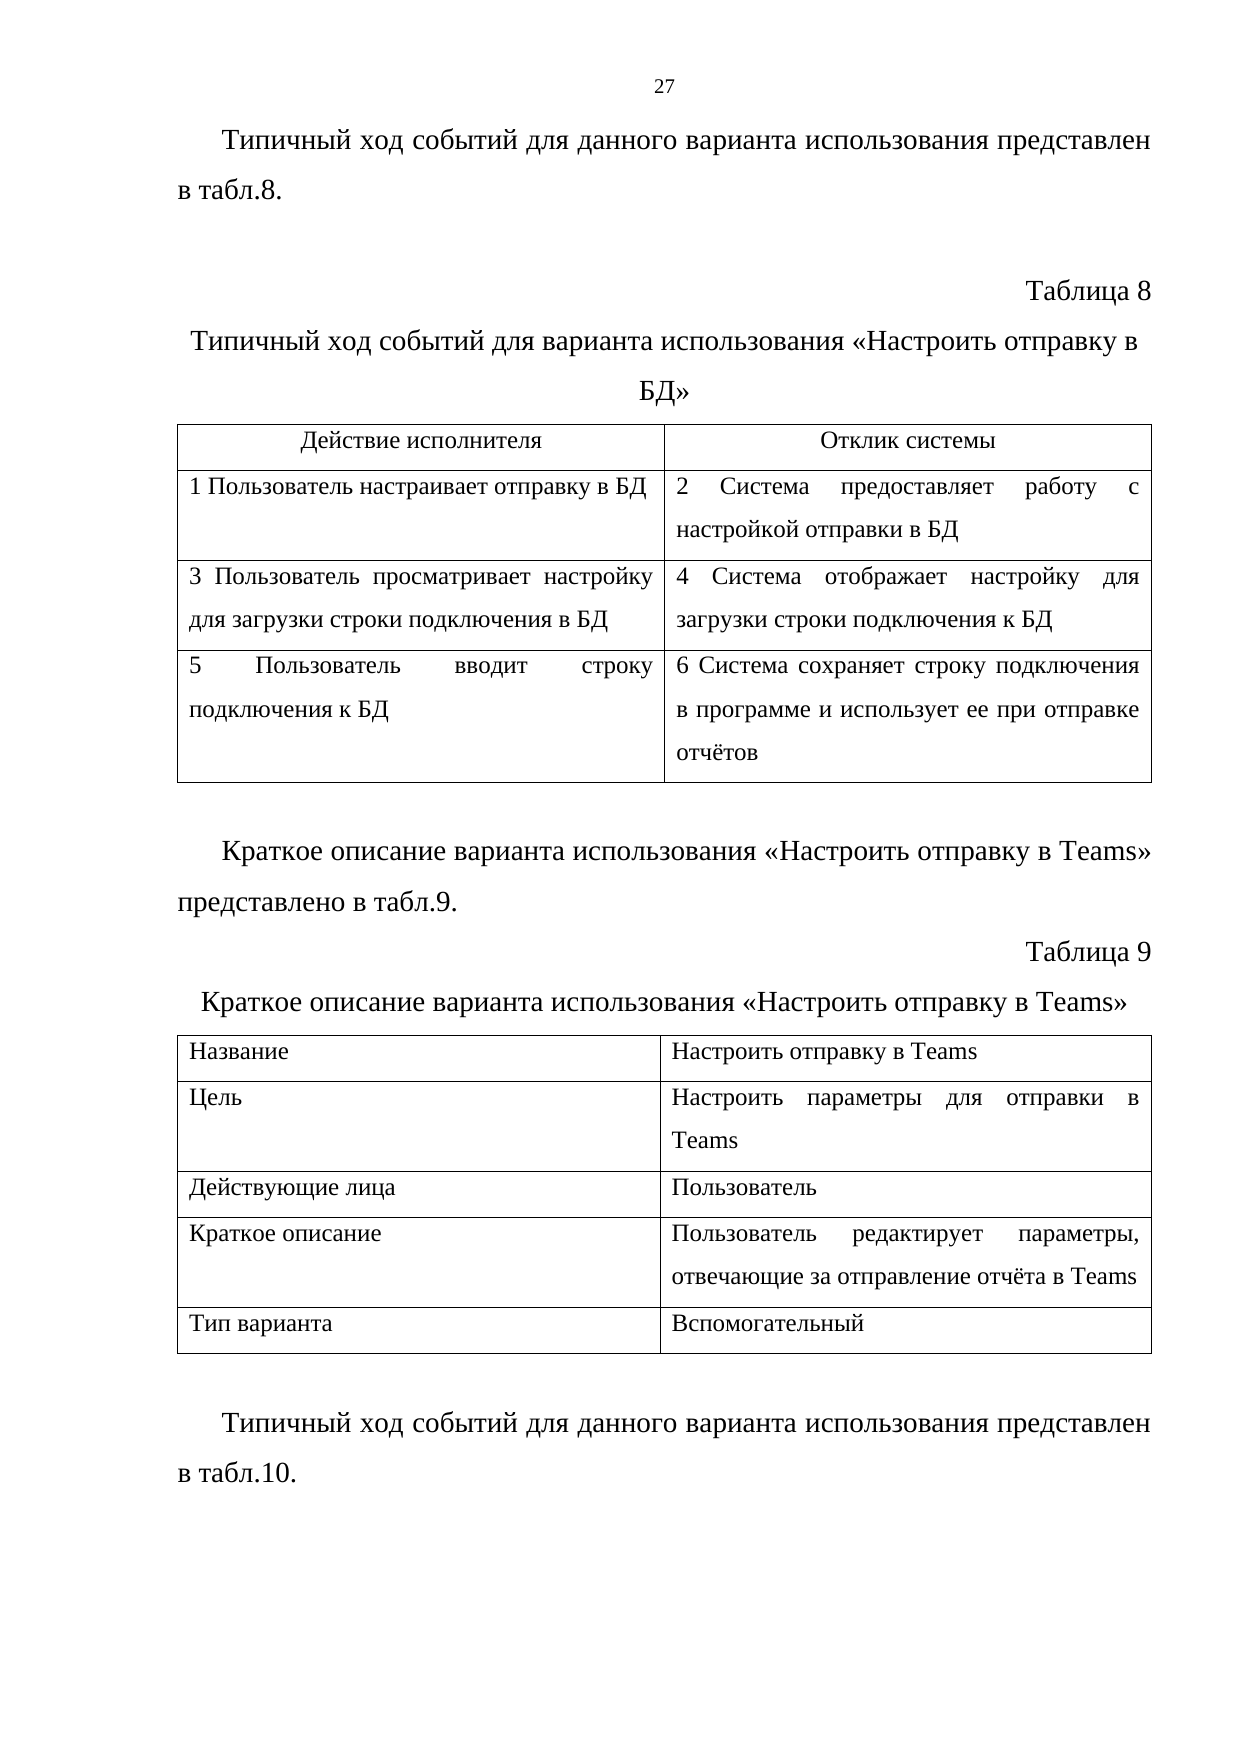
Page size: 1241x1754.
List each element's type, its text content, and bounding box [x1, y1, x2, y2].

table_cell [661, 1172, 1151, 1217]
text Таблица 8 [177, 273, 1152, 306]
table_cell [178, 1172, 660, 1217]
text Краткое описание варианта использования «Настроить отправку в Teams» [177, 984, 1152, 1018]
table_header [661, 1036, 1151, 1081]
text Типичный ход событий для варианта использования «Настроить отправку в БД» [177, 323, 1152, 407]
text Типичный ход событий для данного варианта использования представлен в табл.10. [177, 1405, 1152, 1488]
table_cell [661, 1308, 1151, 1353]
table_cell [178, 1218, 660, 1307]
text Типичный ход событий для данного варианта использования представлен в табл.8. [177, 122, 1152, 206]
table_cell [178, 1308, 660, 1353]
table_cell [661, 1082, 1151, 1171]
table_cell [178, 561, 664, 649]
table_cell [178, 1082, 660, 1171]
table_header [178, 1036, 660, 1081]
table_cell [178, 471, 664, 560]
text Краткое описание варианта использования «Настроить отправку в Teams» представлено в табл.9. [177, 833, 1152, 917]
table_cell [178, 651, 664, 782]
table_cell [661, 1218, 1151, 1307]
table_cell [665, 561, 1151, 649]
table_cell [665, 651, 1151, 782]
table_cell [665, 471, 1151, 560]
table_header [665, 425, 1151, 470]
text Таблица 9 [177, 934, 1152, 968]
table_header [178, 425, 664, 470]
